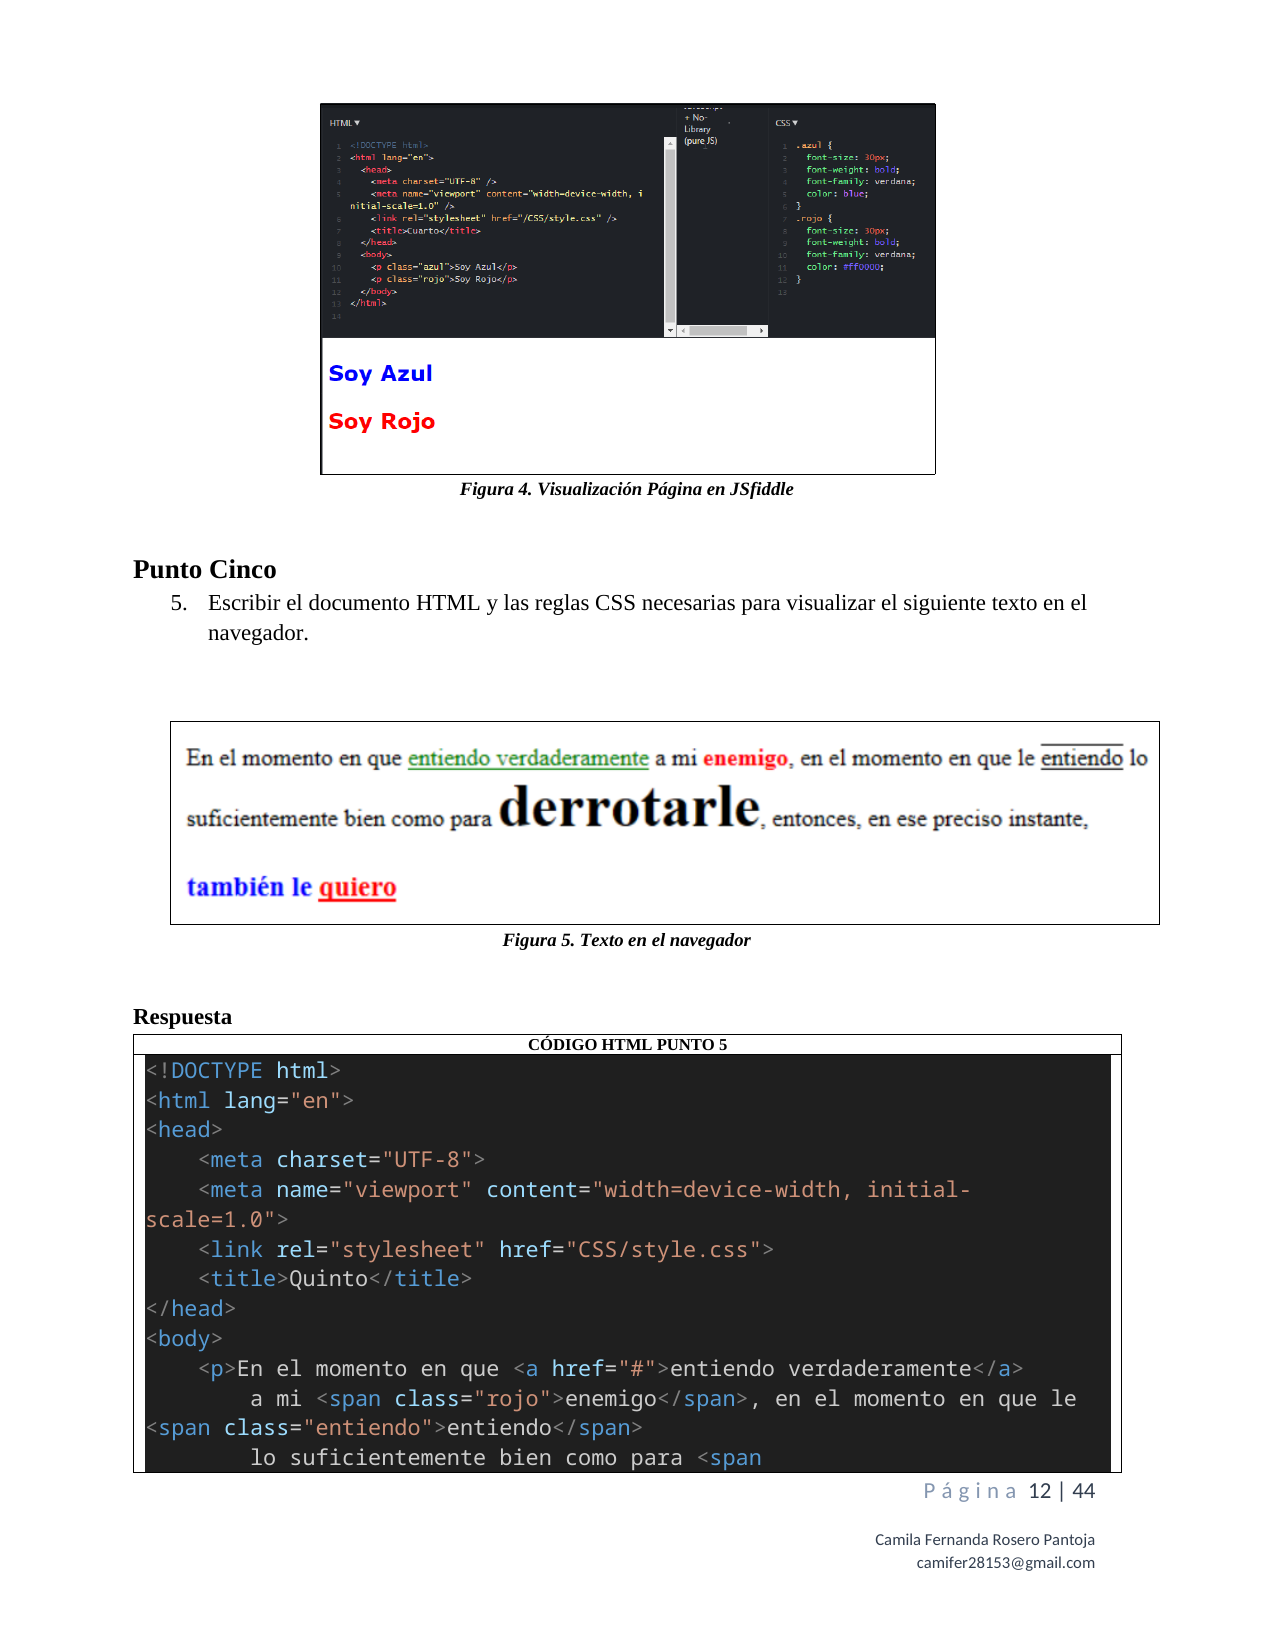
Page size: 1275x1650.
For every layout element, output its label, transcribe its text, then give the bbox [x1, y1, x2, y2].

picture [171, 722, 1159, 924]
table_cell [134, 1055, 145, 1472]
text Figura 4. Visualización Página en JSfiddle [133, 478, 1122, 500]
text Figura 5. Texto en el navegador [133, 929, 1122, 950]
picture [321, 105, 935, 474]
list Escribir el documento HTML y las reglas CSS necesarias para visualizar el siguiente texto en el navegador. [170, 589, 1122, 645]
subtitle Respuesta [133, 1003, 1122, 1030]
table_header CÓDIGO HTML PUNTO 5 [134, 1035, 1121, 1054]
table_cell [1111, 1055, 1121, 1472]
subtitle Punto Cinco [133, 553, 1122, 584]
